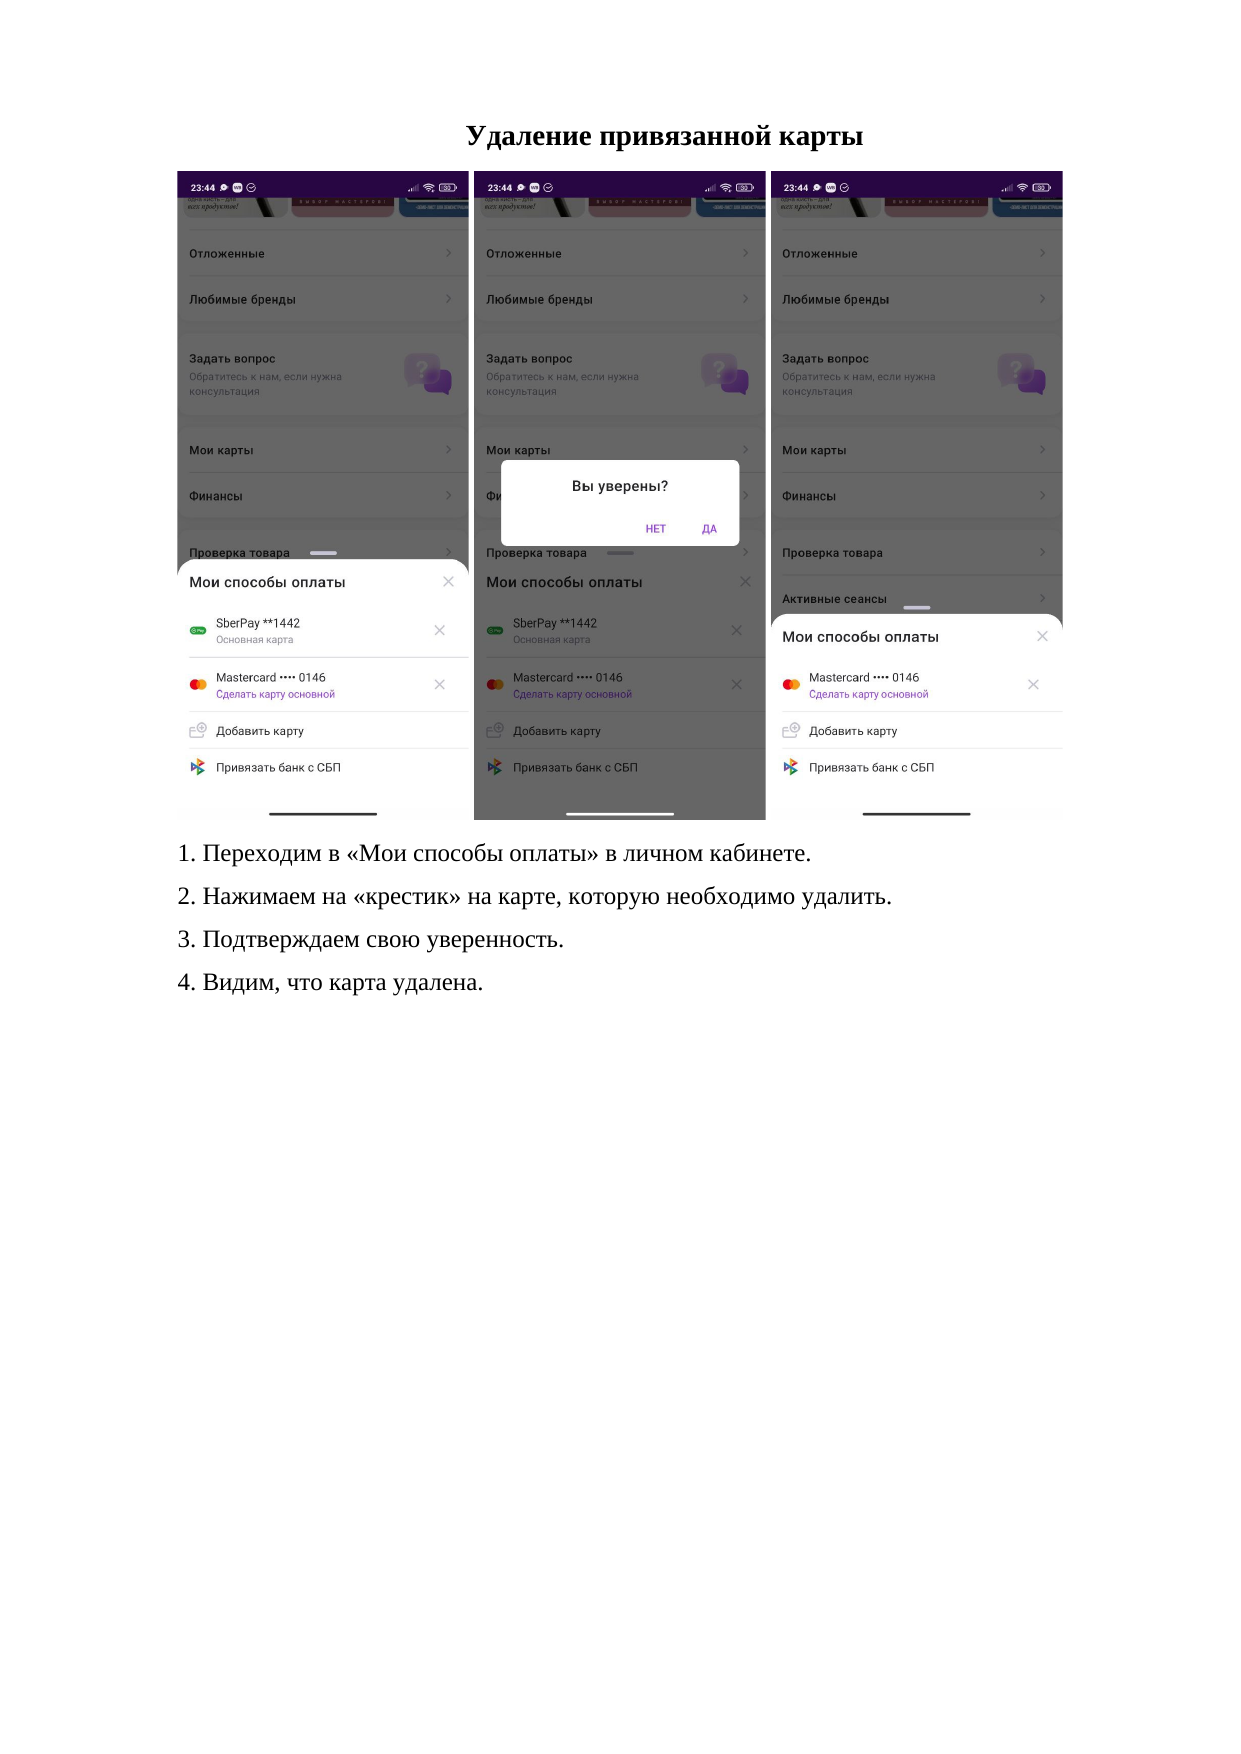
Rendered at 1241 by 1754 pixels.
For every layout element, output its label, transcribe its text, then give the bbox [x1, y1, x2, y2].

picture [771, 171, 1063, 820]
picture [177, 171, 469, 820]
text 4. Видим, что карта удалена. [177, 967, 1152, 996]
text 3. Подтверждаем свою уверенность. [177, 924, 1152, 953]
picture [474, 171, 766, 820]
text 2. Нажимаем на «крестик» на карте, которую необходимо удалить. [177, 881, 1152, 910]
text 1. Переходим в «Мои способы оплаты» в личном кабинете. [177, 838, 1152, 867]
text Удаление привязанной карты [177, 118, 1152, 152]
